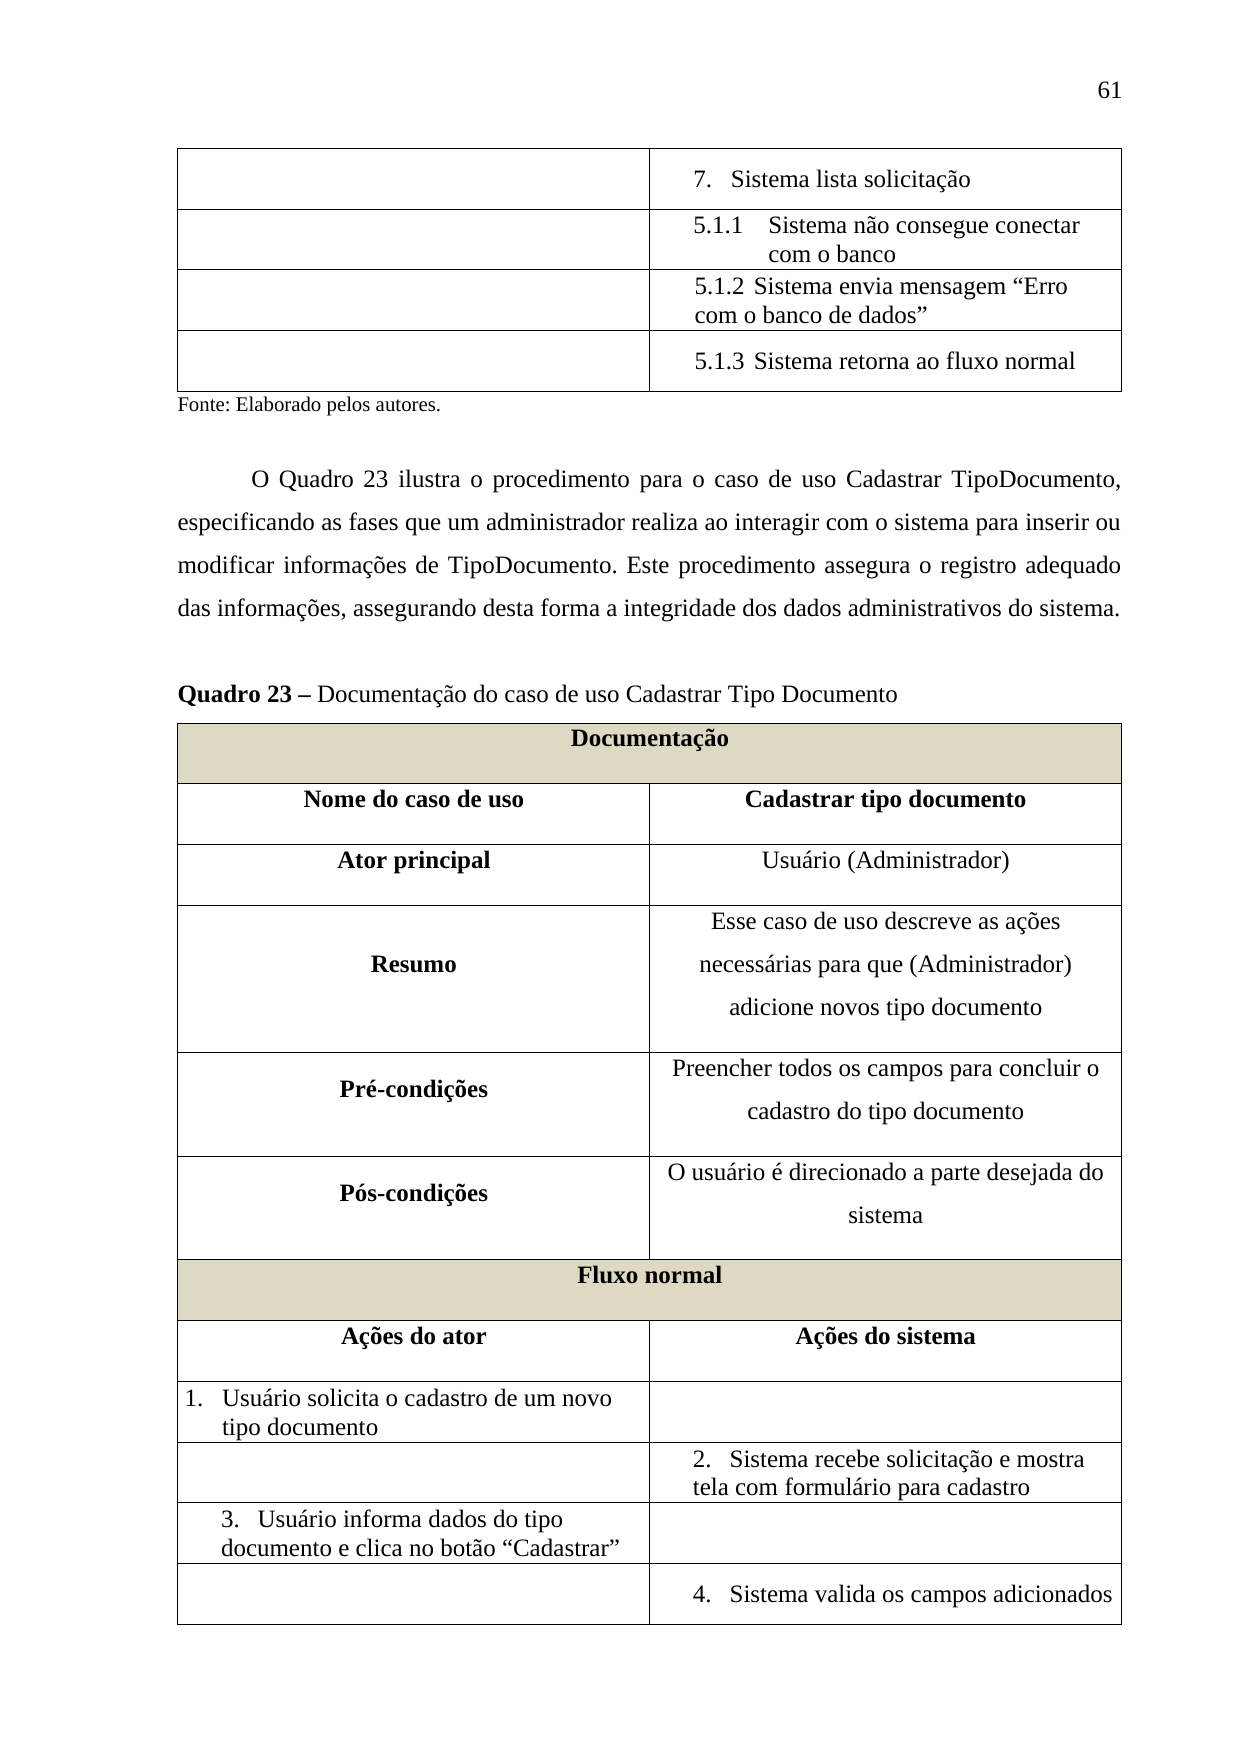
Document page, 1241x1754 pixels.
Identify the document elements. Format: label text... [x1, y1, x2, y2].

table_cell Fluxo normal [178, 1260, 1121, 1320]
table_cell Nome do caso de uso [178, 784, 649, 844]
table_cell Sistema lista solicitação [650, 149, 1121, 208]
table_cell Sistema não consegue conectar com o banco [650, 210, 1121, 269]
table_cell Pré-condições [178, 1053, 649, 1156]
table_cell O usuário é direcionado a parte desejada do sistema [650, 1157, 1121, 1259]
table_cell Resumo [178, 906, 649, 1052]
text Fonte: Elaborado pelos autores. [177, 392, 1122, 416]
table_cell Sistema valida os campos adicionados [650, 1564, 1121, 1624]
table_header Documentação [178, 724, 1121, 783]
table_cell Pós-condições [178, 1157, 649, 1259]
table_cell [178, 331, 649, 391]
text Quadro 23 – Documentação do caso de uso Cadastrar Tipo Documento [177, 679, 1122, 708]
table_cell [178, 270, 649, 330]
table_cell [650, 1382, 1121, 1442]
table_cell [178, 149, 649, 208]
text O Quadro 23 ilustra o procedimento para o caso de uso Cadastrar TipoDocumento, especificando as fases que um administrador realiza ao interagir com o sistema para inserir ou modificar informações de TipoDocumento. Este procedimento assegura o registro adequado das informações, assegurando desta forma a integridade dos dados administrativos do sistema. [177, 464, 1122, 622]
table_cell Sistema recebe solicitação e mostra tela com formulário para cadastro [650, 1443, 1121, 1502]
table_cell [178, 210, 649, 269]
table_cell Preencher todos os campos para concluir o cadastro do tipo documento [650, 1053, 1121, 1156]
table_cell Cadastrar tipo documento [650, 784, 1121, 844]
table_cell Esse caso de uso descreve as ações necessárias para que (Administrador) adicione novos tipo documento [650, 906, 1121, 1052]
table_cell Ações do ator [178, 1321, 649, 1381]
table_cell Ações do sistema [650, 1321, 1121, 1381]
table_cell Usuário (Administrador) [650, 845, 1121, 905]
table_cell [178, 1564, 649, 1624]
table_cell Usuário solicita o cadastro de um novo tipo documento [178, 1382, 649, 1442]
table_cell [650, 1503, 1121, 1563]
table_cell Ator principal [178, 845, 649, 905]
table_cell Sistema envia mensagem “Erro com o banco de dados” [650, 270, 1121, 330]
table_cell Sistema retorna ao fluxo normal [650, 331, 1121, 391]
table_cell [178, 1443, 649, 1502]
table_cell Usuário informa dados do tipo documento e clica no botão “Cadastrar” [178, 1503, 649, 1563]
